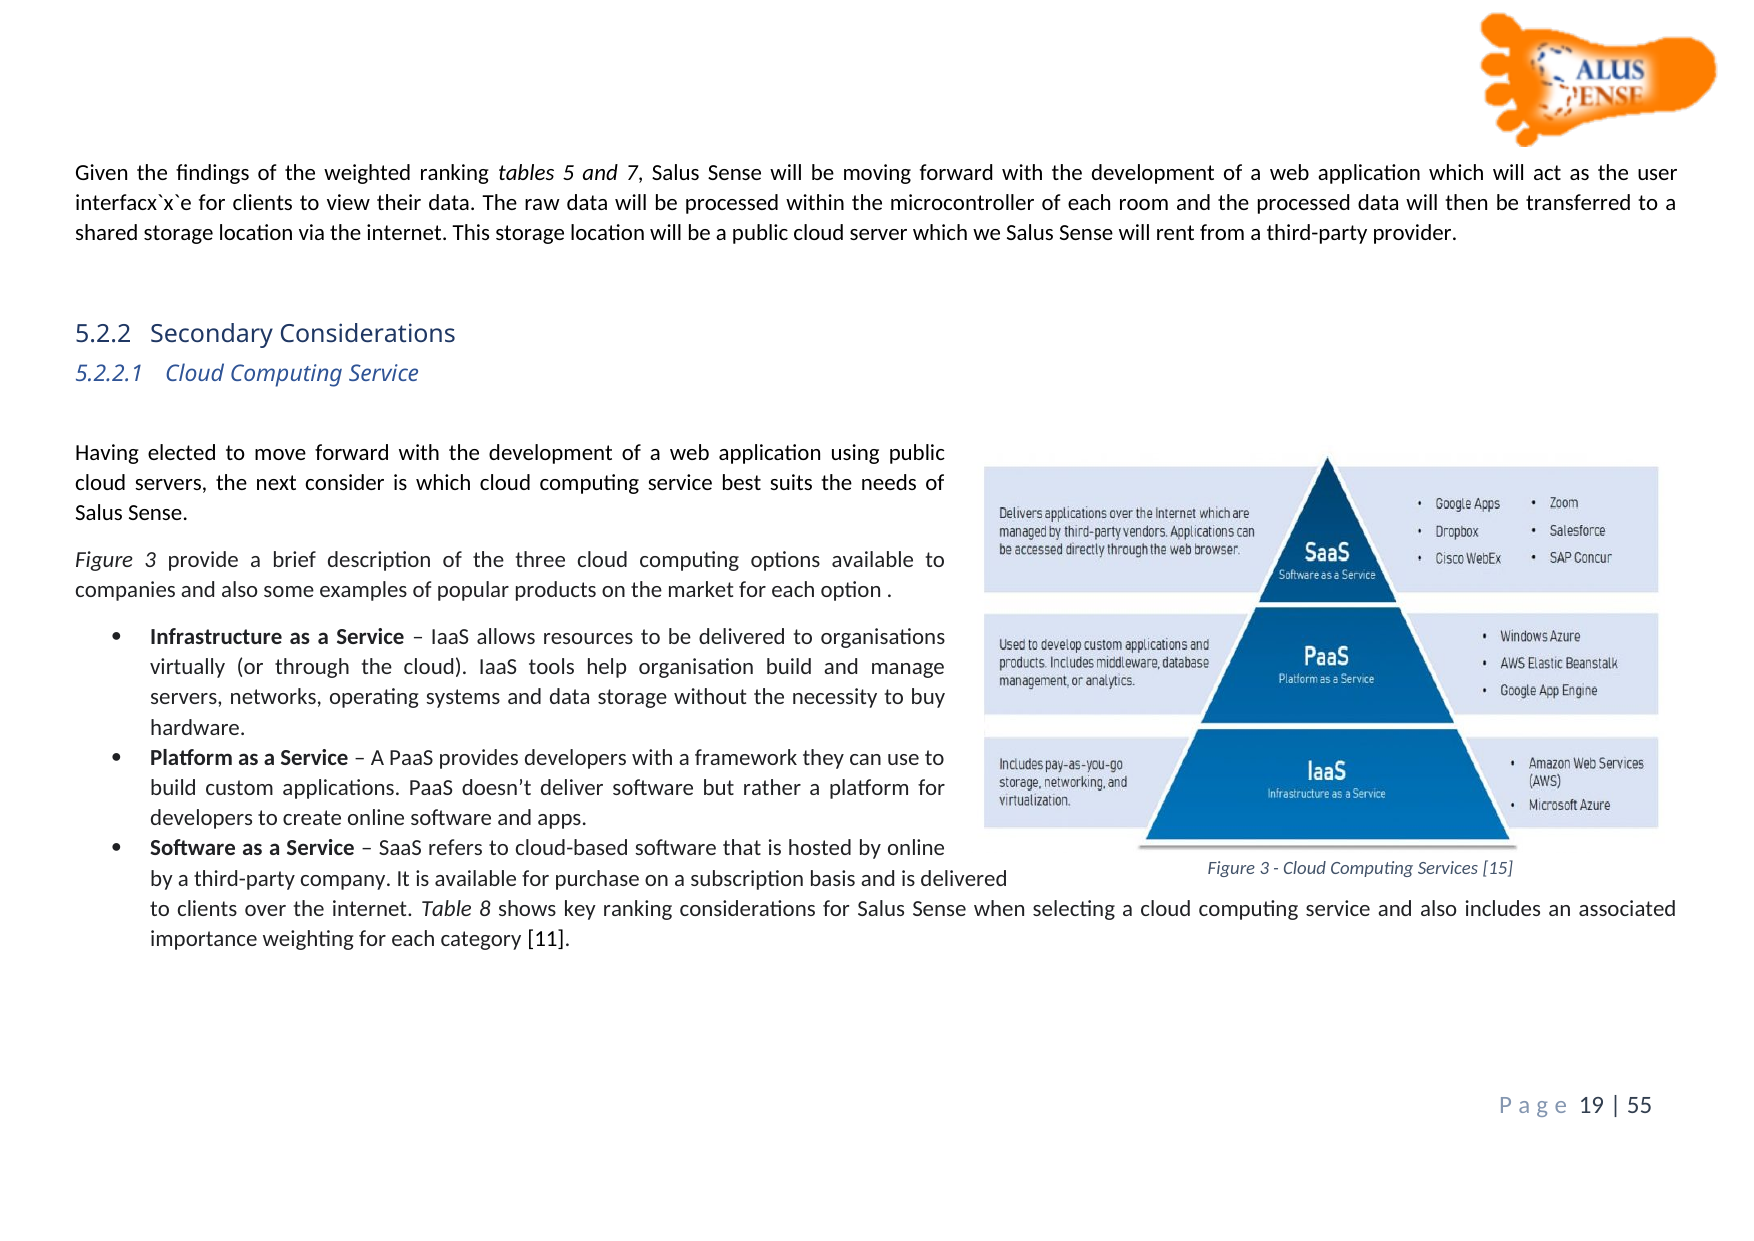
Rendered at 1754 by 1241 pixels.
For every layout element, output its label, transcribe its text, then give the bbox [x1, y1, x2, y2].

picture [964, 445, 1690, 852]
text Figure 3 provide a brief description of the three cloud computing options available to companies and also some examples of popular products on the market for each option . [75, 545, 964, 603]
picture [1466, 11, 1729, 147]
list Platform as a Service – A PaaS provides developers with a framework they can use to build custom applications. PaaS doesn’t deliver software but rather a platform for developers to create online software and apps. [112, 743, 964, 831]
list Software as a Service – SaaS refers to cloud-based software that is hosted by online by a third-party company. It is available for purchase on a subscription basis and is delivered to clients over the internet. Table 8 shows key ranking considerations for Salus Sense when selecting a cloud computing service and also includes an associated importance weighting for each category . [112, 833, 1679, 952]
list Infrastructure as a Service – IaaS allows resources to be delivered to organisations virtually (or through the cloud). IaaS tools help organisation build and manage servers, networks, operating systems and data storage without the necessity to buy hardware. [112, 622, 964, 741]
subtitle Cloud Computing Service [75, 357, 1679, 388]
text Having elected to move forward with the development of a web application using public cloud servers, the next consider is which cloud computing service best suits the needs of Salus Sense. [75, 438, 1679, 526]
subtitle Secondary Considerations [75, 316, 1679, 350]
text Given the findings of the weighted ranking tables 5 and 7, Salus Sense will be moving forward with the development of a web application which will act as the user interfacx`x`e for clients to view their data. The raw data will be processed within the microcontroller of each room and the processed data will then be transferred to a shared storage location via the internet. This storage location will be a public cloud server which we Salus Sense will rent from a third-party provider. [75, 158, 1679, 246]
